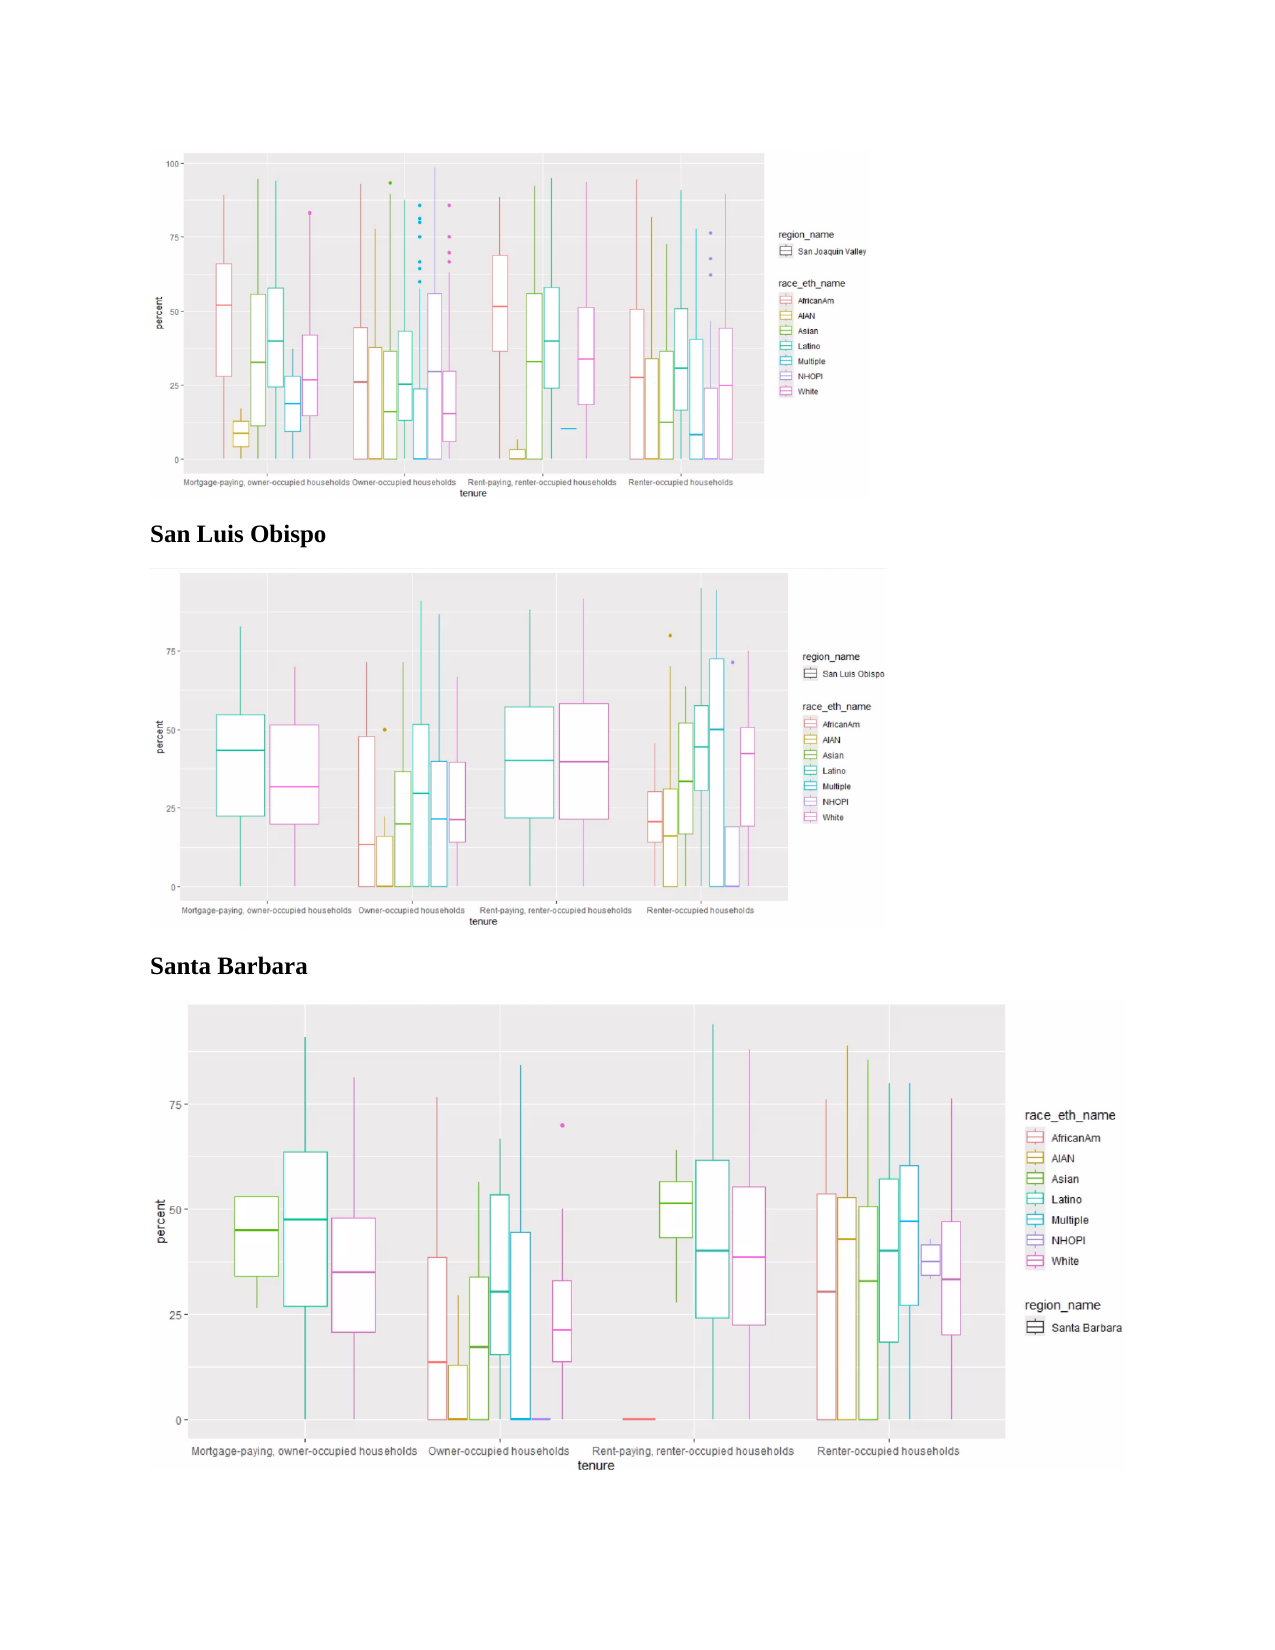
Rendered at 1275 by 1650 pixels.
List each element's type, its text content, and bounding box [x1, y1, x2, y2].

text Santa Barbara [150, 951, 1125, 979]
picture [150, 1000, 1125, 1470]
picture [150, 568, 887, 929]
text San Luis Obispo [150, 519, 1125, 548]
picture [150, 150, 869, 498]
